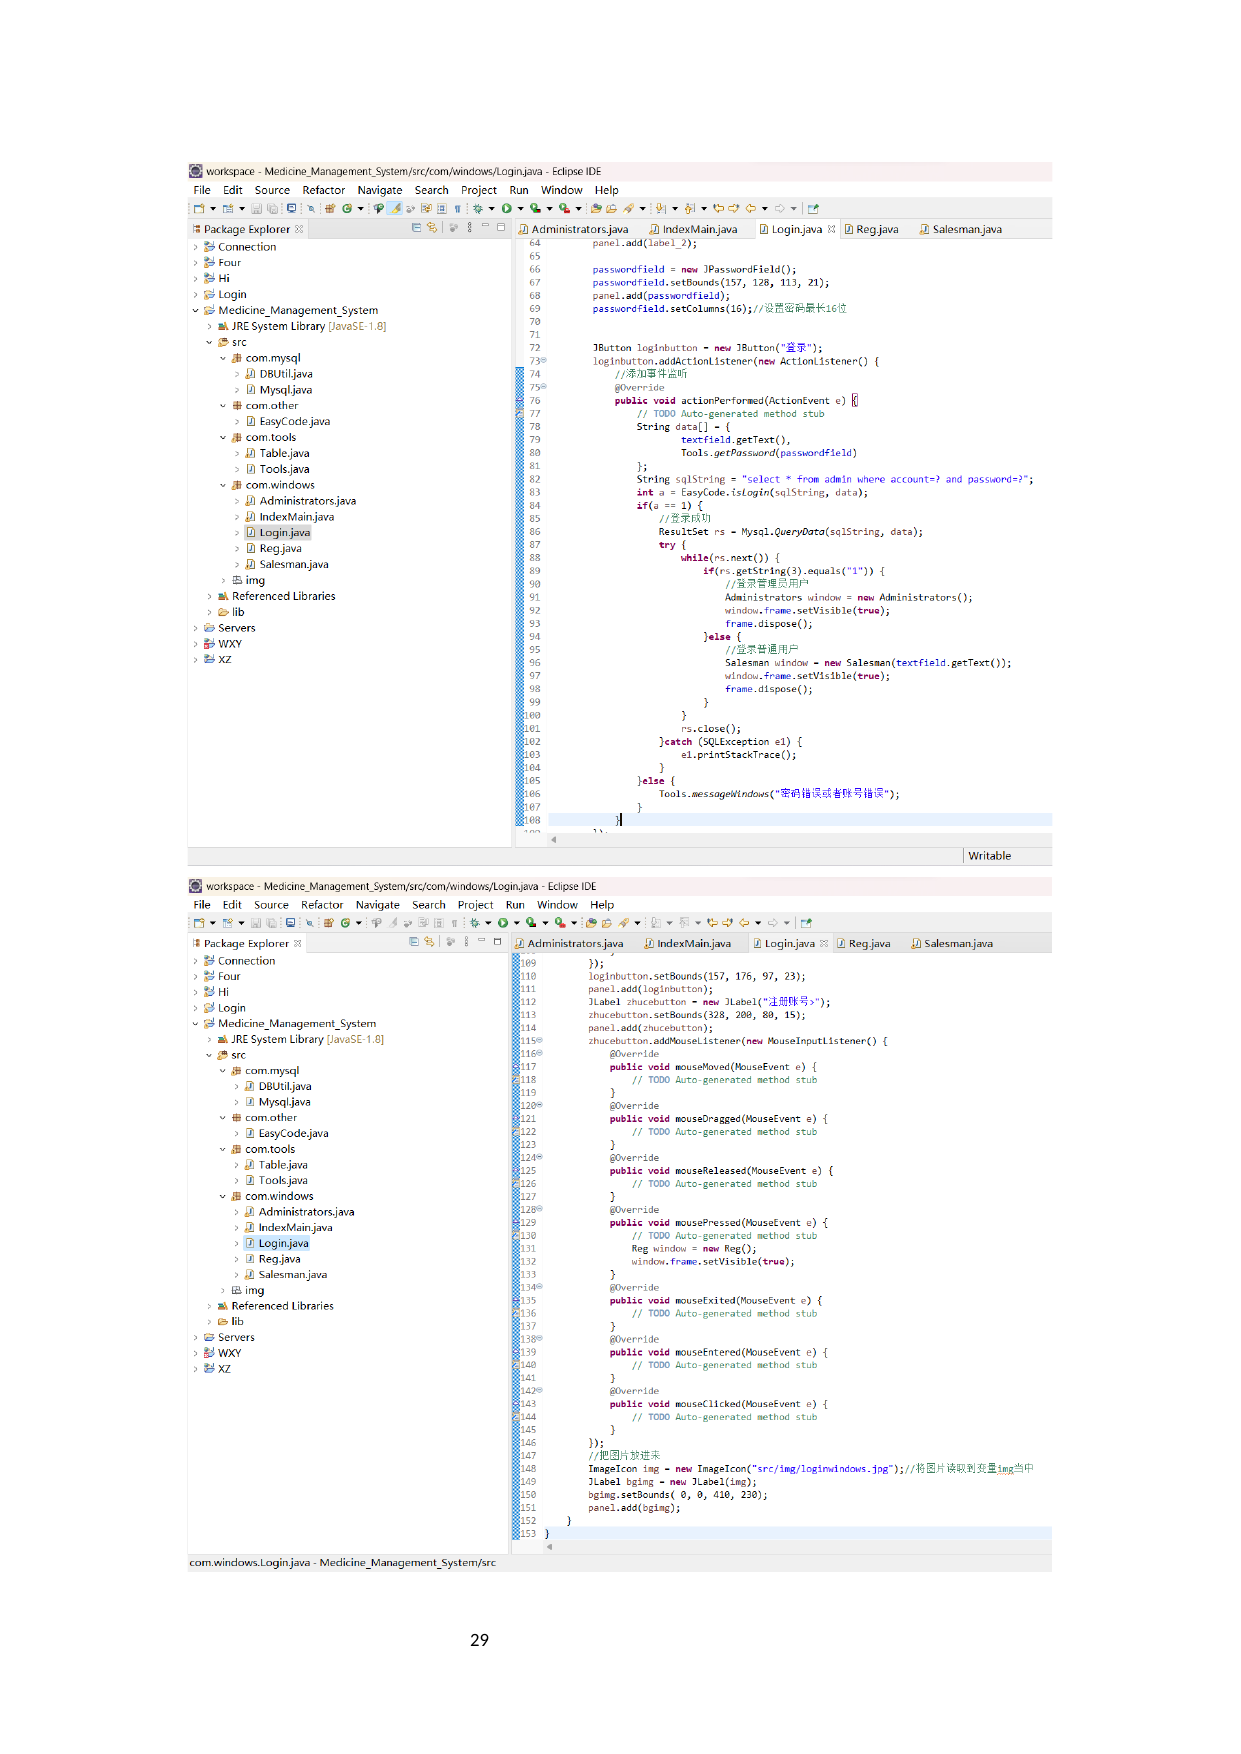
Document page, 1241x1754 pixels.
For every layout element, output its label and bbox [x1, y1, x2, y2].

picture [187, 162, 1053, 866]
picture [187, 877, 1052, 1572]
